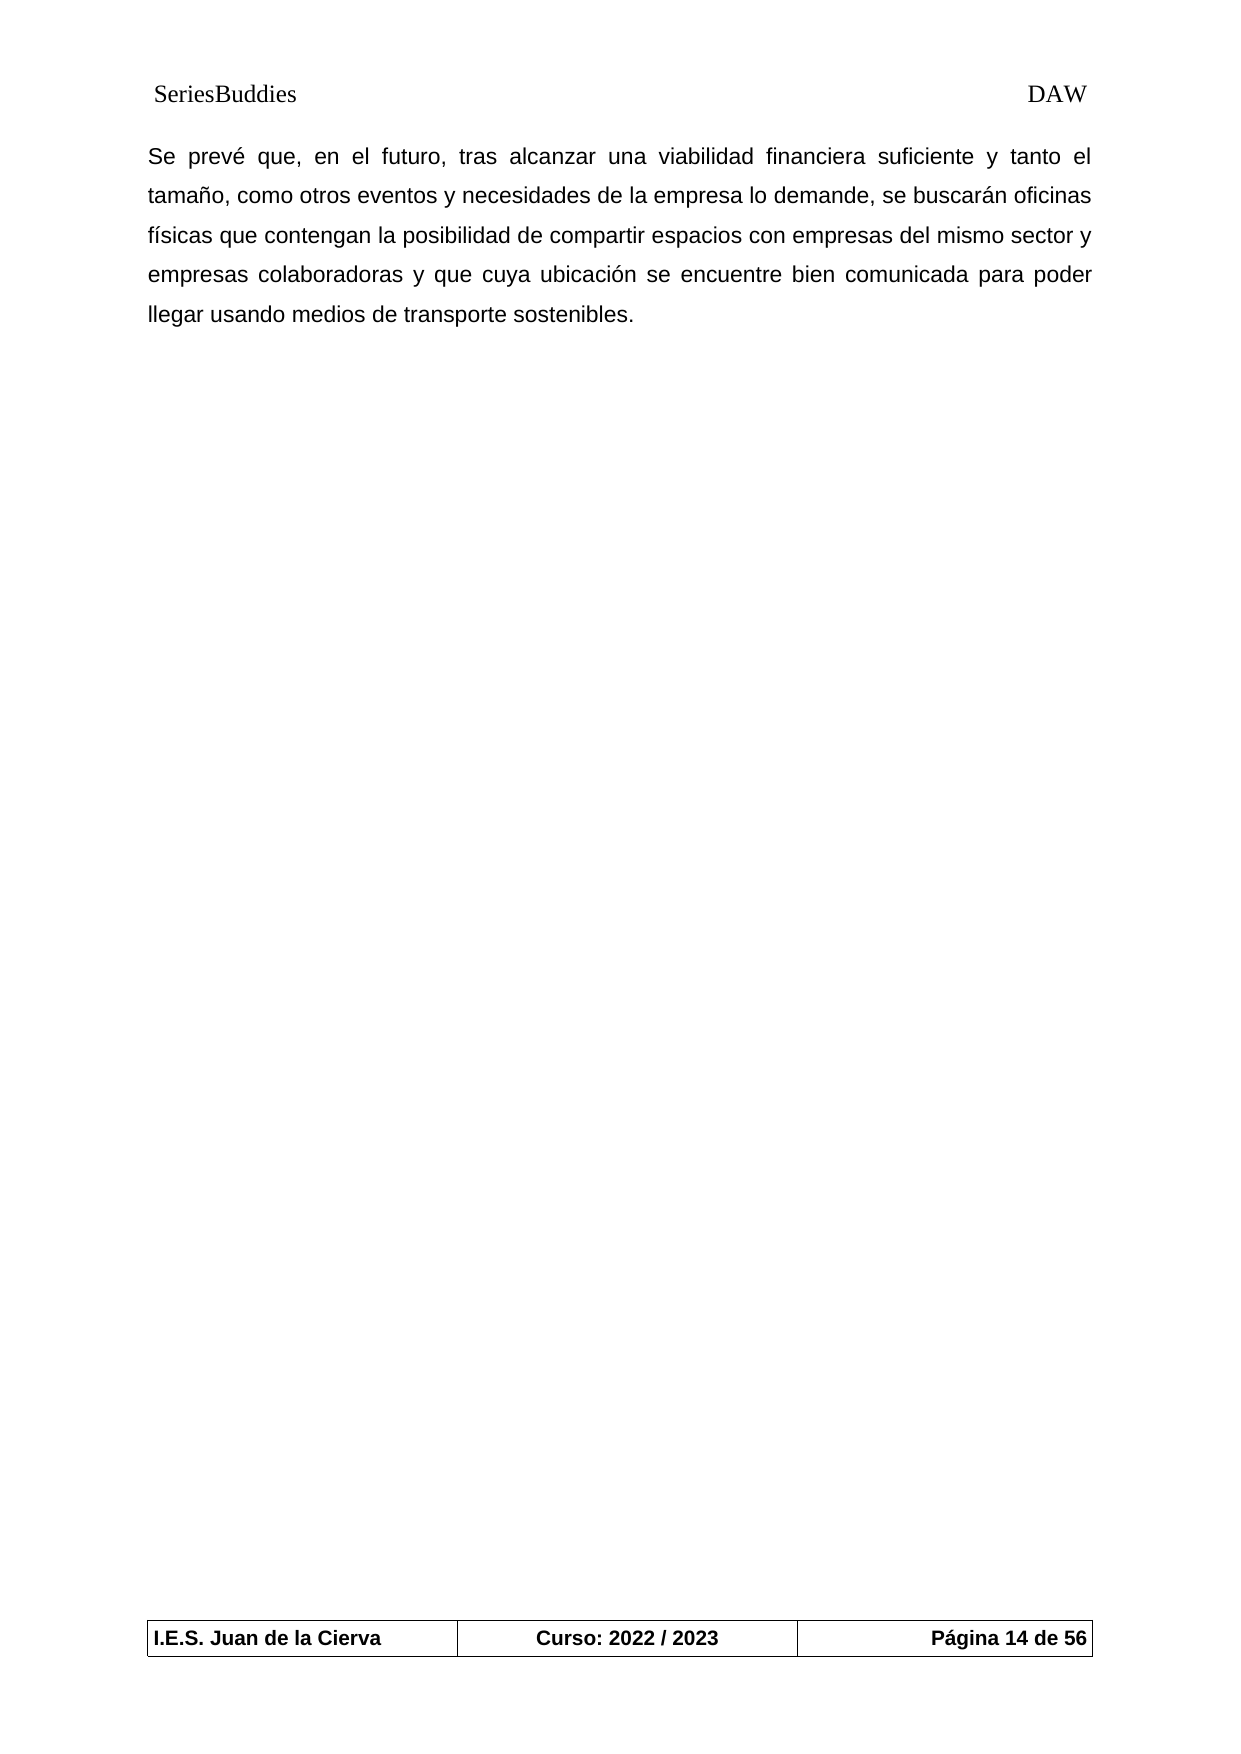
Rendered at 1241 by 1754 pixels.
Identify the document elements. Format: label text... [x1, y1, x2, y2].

text Se prevé que, en el futuro, tras alcanzar una viabilidad financiera suficiente y tanto el tamaño, como otros eventos y necesidades de la empresa lo demande, se buscarán oficinas físicas que contengan la posibilidad de compartir espacios con empresas del mismo sector y empresas colaboradoras y que cuya ubicación se encuentre bien comunicada para poder llegar usando medios de transporte sostenibles. [148, 143, 1093, 327]
